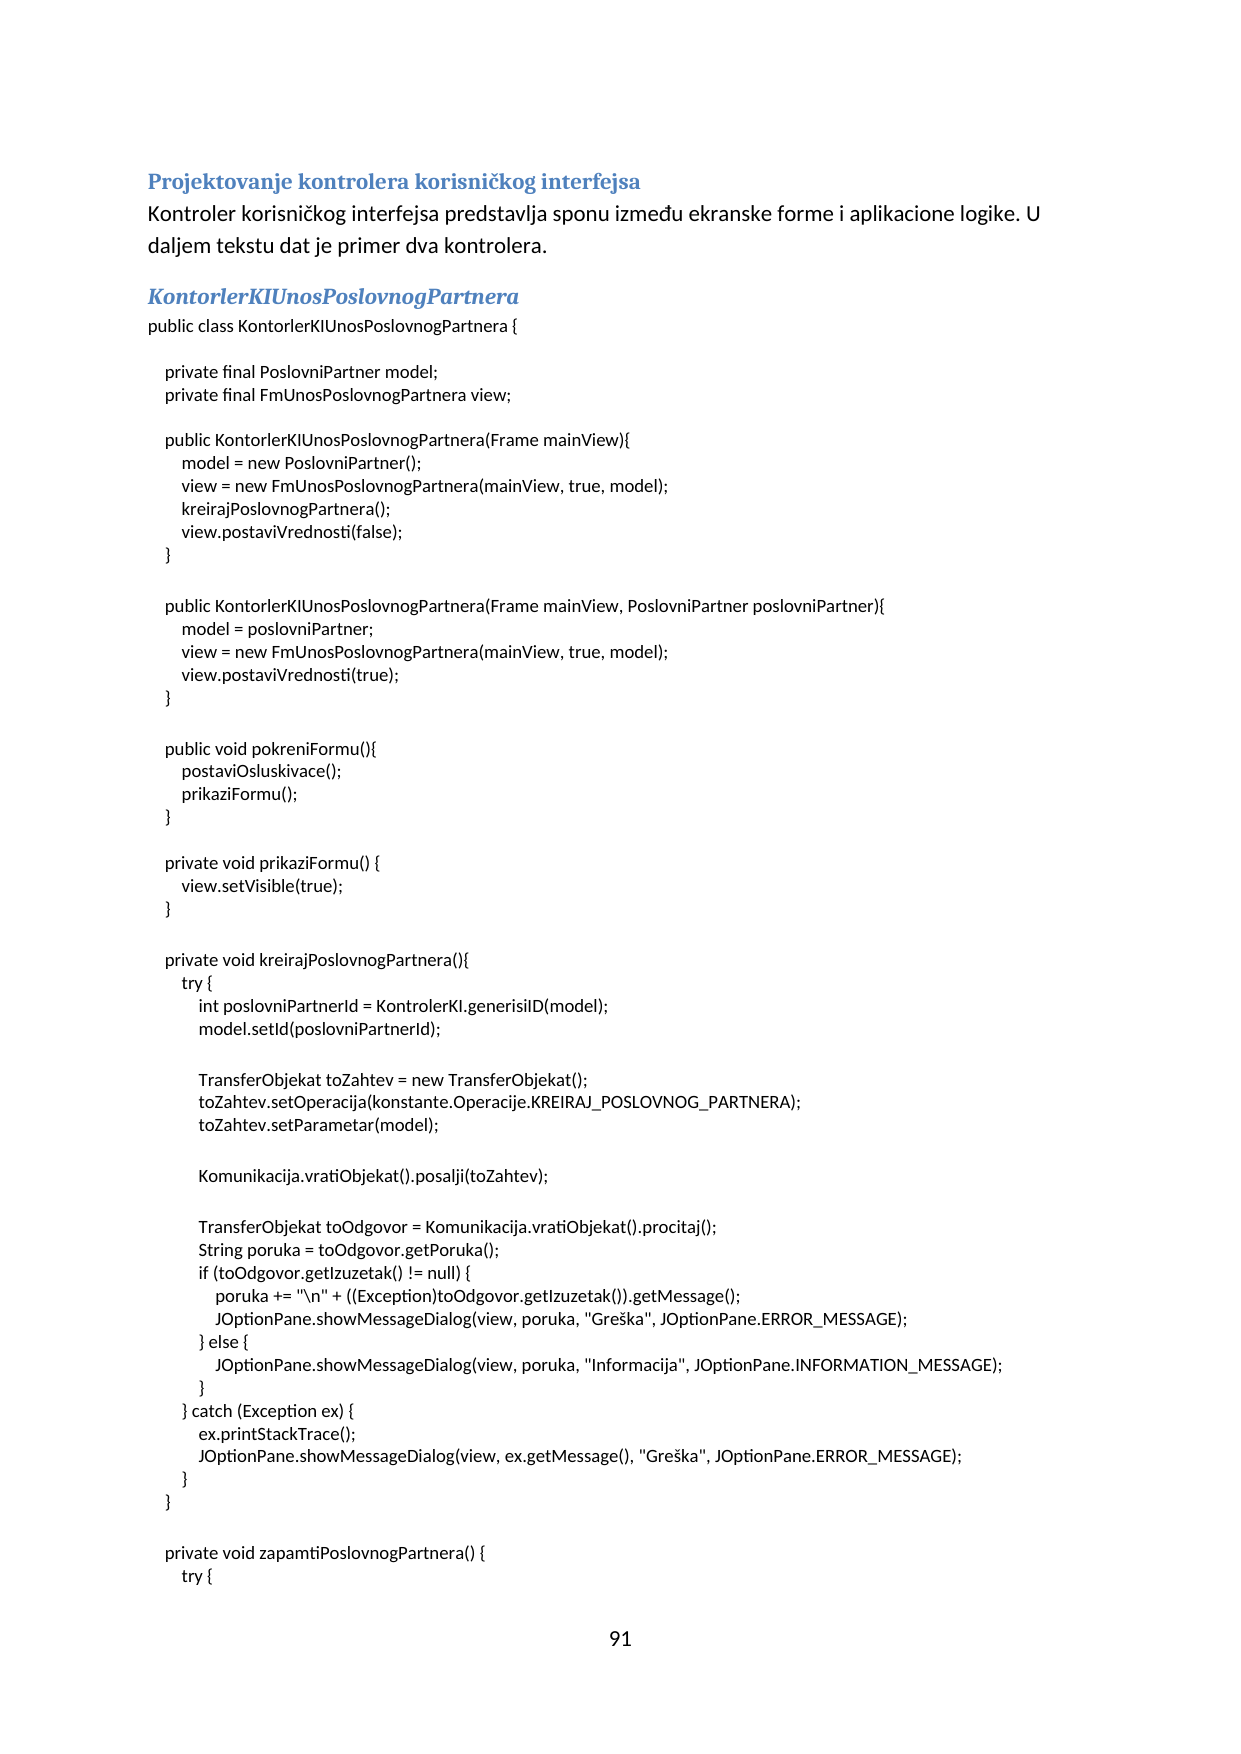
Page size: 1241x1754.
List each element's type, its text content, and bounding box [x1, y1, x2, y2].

text String poruka = toOdgovor.getPoruka(); [148, 1238, 1093, 1261]
text view.setVisible(true); [148, 874, 1093, 897]
text TransferObjekat toZahtev = new TransferObjekat(); [148, 1068, 1093, 1091]
text int poslovniPartnerId = KontrolerKI.generisiID(model); [148, 994, 1093, 1017]
text poruka += "\n" + ((Exception)toOdgovor.getIzuzetak()).getMessage(); [148, 1284, 1093, 1307]
text } [148, 543, 1093, 566]
text ex.printStackTrace(); [148, 1422, 1093, 1445]
text view.postaviVrednosti(true); [148, 663, 1093, 686]
text view = new FmUnosPoslovnogPartnera(mainView, true, model); [148, 640, 1093, 663]
text public KontorlerKIUnosPoslovnogPartnera(Frame mainView, PoslovniPartner poslovniPartner){ [148, 594, 1093, 617]
text TransferObjekat toOdgovor = Komunikacija.vratiObjekat().procitaj(); [148, 1216, 1093, 1238]
text JOptionPane.showMessageDialog(view, poruka, "Greška", JOptionPane.ERROR_MESSAGE); [148, 1307, 1093, 1330]
text kreirajPoslovnogPartnera(); [148, 497, 1093, 520]
text Komunikacija.vratiObjekat().posalji(toZahtev); [148, 1164, 1093, 1187]
text Kontroler korisničkog interfejsa predstavlja sponu između ekranske forme i aplikacione logike. U daljem tekstu dat je primer dva kontrolera. [148, 199, 1093, 259]
text private void prikaziFormu() { [148, 851, 1093, 874]
text postaviOsluskivace(); [148, 760, 1093, 783]
text } else { [148, 1330, 1093, 1353]
text view.postaviVrednosti(false); [148, 520, 1093, 543]
text private final FmUnosPoslovnogPartnera view; [148, 383, 1093, 406]
subtitle Projektovanje kontrolera korisničkog interfejsa [148, 168, 1093, 195]
text } [148, 806, 1093, 828]
text private void zapamtiPoslovnogPartnera() { [148, 1541, 1093, 1564]
text public KontorlerKIUnosPoslovnogPartnera(Frame mainView){ [148, 429, 1093, 452]
text } [148, 1376, 1093, 1399]
text toZahtev.setOperacija(konstante.Operacije.KREIRAJ_POSLOVNOG_PARTNERA); [148, 1091, 1093, 1114]
text if (toOdgovor.getIzuzetak() != null) { [148, 1261, 1093, 1284]
text prikaziFormu(); [148, 783, 1093, 806]
text JOptionPane.showMessageDialog(view, ex.getMessage(), "Greška", JOptionPane.ERROR_MESSAGE); [148, 1445, 1093, 1468]
text model.setId(poslovniPartnerId); [148, 1017, 1093, 1040]
subtitle KontorlerKIUnosPoslovnogPartnera [148, 284, 1093, 310]
text toZahtev.setParametar(model); [148, 1114, 1093, 1137]
text public class KontorlerKIUnosPoslovnogPartnera { [148, 314, 1093, 337]
text } [148, 897, 1093, 920]
text view = new FmUnosPoslovnogPartnera(mainView, true, model); [148, 474, 1093, 497]
text try { [148, 1564, 1093, 1587]
text model = new PoslovniPartner(); [148, 452, 1093, 474]
text JOptionPane.showMessageDialog(view, poruka, "Informacija", JOptionPane.INFORMATION_MESSAGE); [148, 1353, 1093, 1376]
text } catch (Exception ex) { [148, 1399, 1093, 1422]
text } [148, 1468, 1093, 1491]
text } [148, 686, 1093, 709]
text } [148, 1491, 1093, 1513]
text public void pokreniFormu(){ [148, 737, 1093, 760]
text try { [148, 971, 1093, 994]
text private void kreirajPoslovnogPartnera(){ [148, 948, 1093, 971]
text model = poslovniPartner; [148, 617, 1093, 640]
text private final PoslovniPartner model; [148, 360, 1093, 383]
